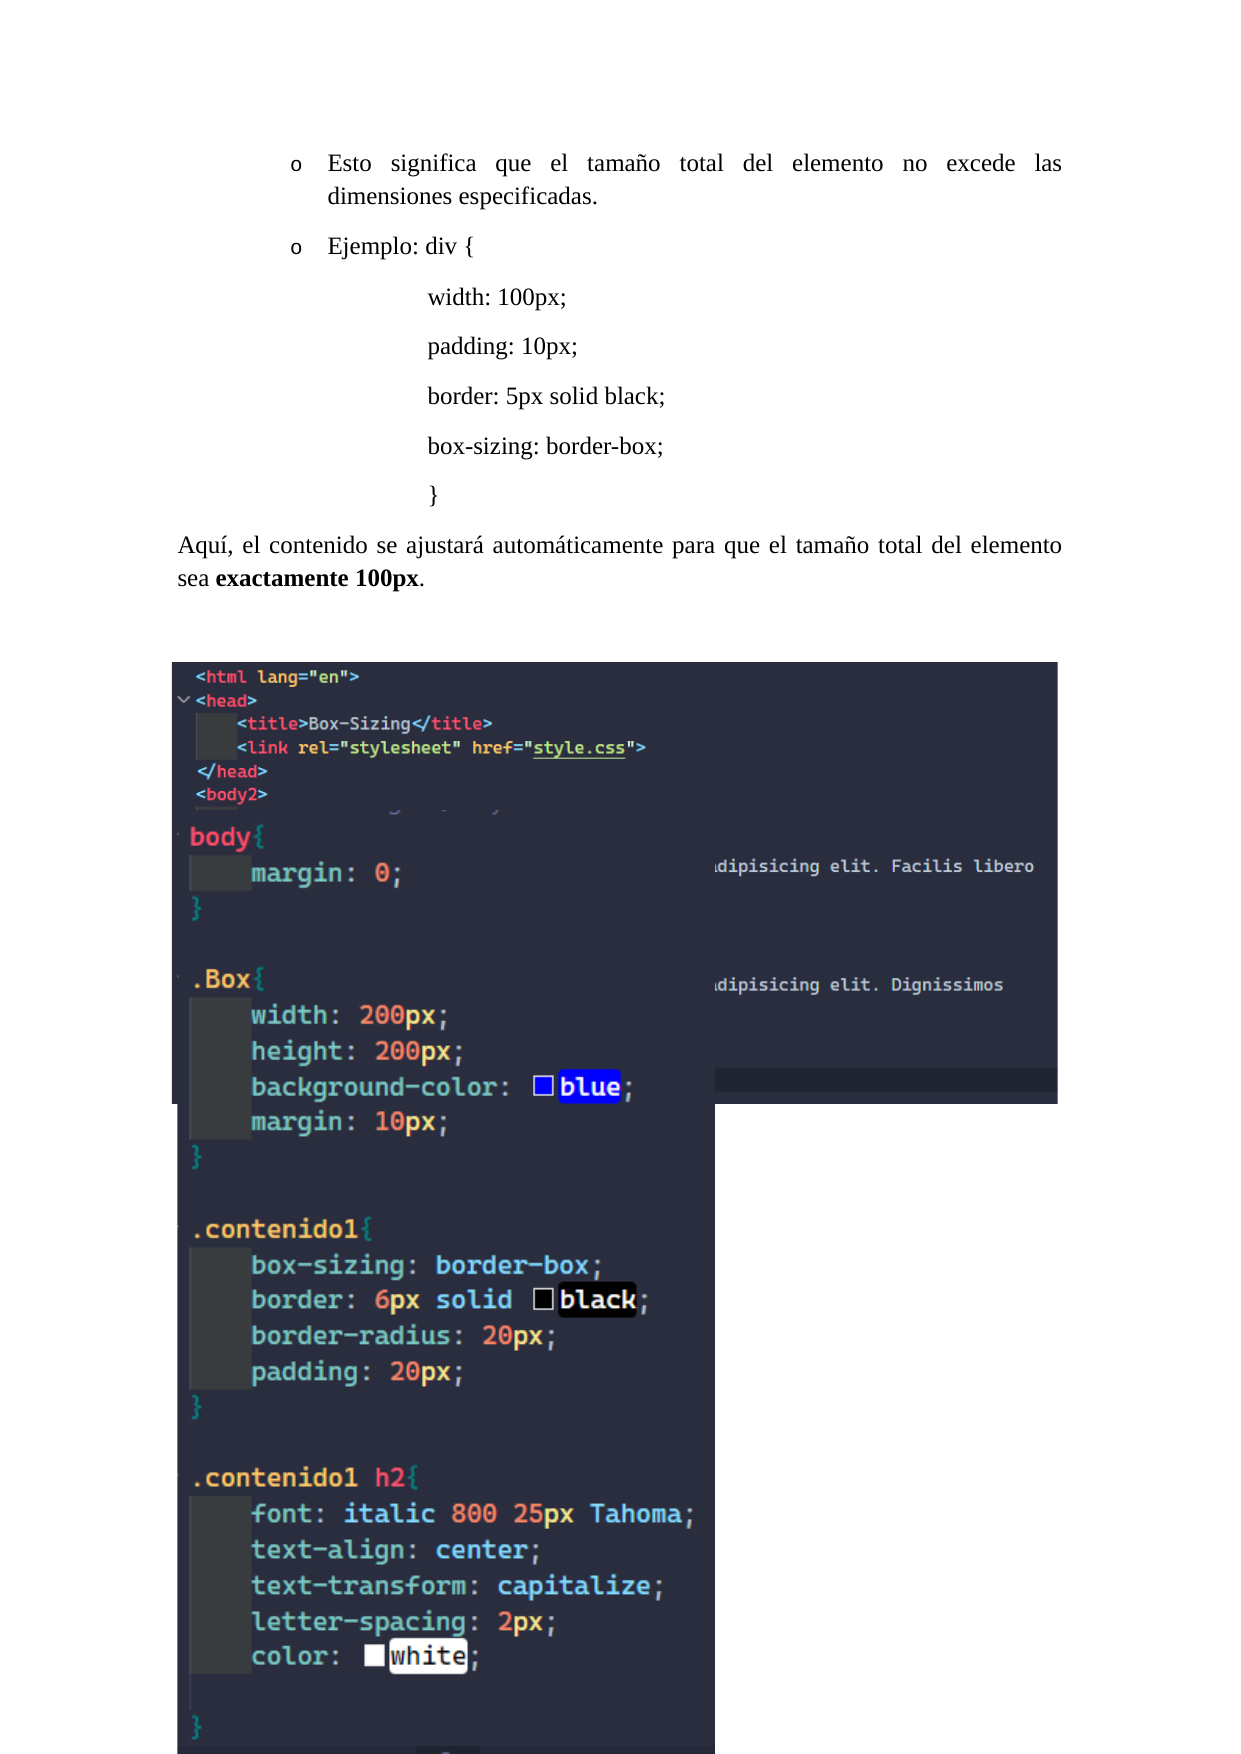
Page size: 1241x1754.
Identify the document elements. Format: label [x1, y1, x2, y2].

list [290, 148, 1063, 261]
picture [171, 662, 1058, 1754]
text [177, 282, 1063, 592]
